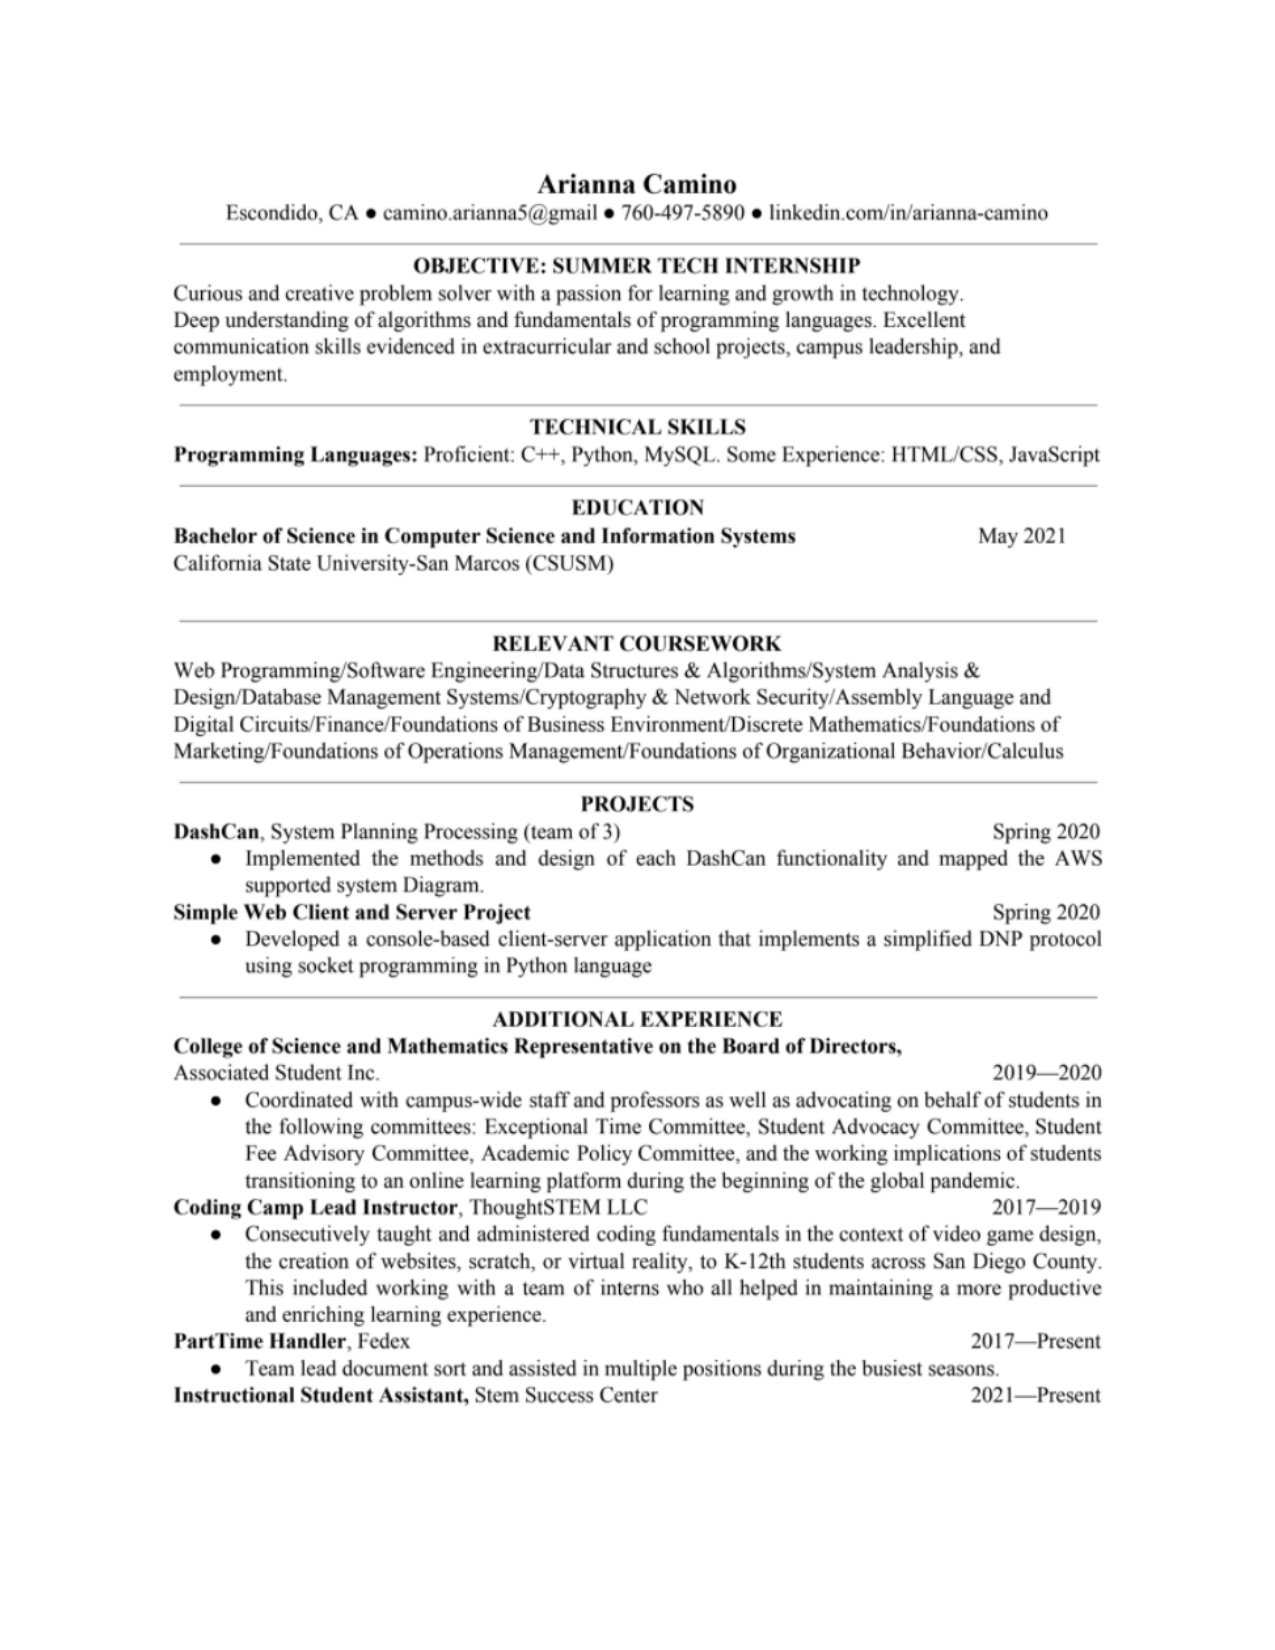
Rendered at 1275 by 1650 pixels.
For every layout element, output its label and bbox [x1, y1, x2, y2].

picture [150, 150, 1125, 1440]
